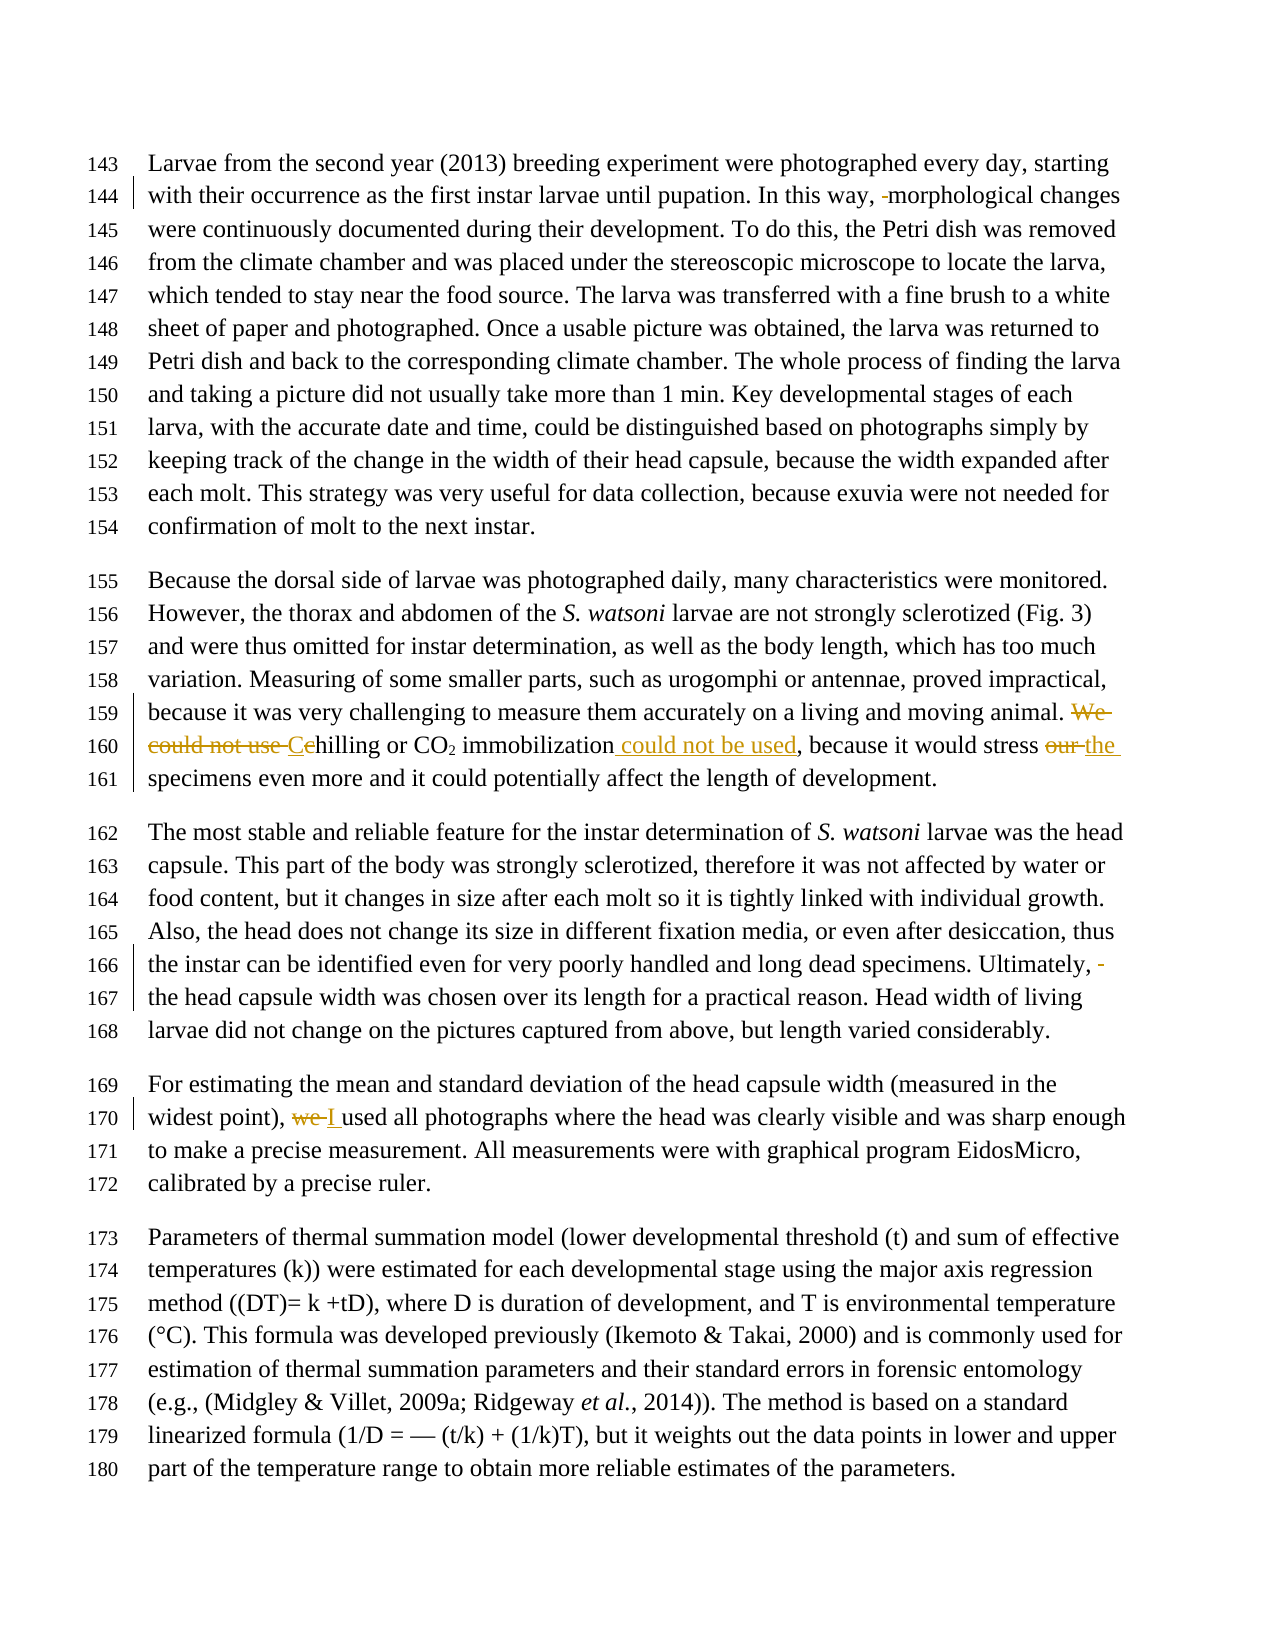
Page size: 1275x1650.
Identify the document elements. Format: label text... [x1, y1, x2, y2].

text Larvae from the second year (2013) breeding experiment were photographed every day, starting with their occurrence as the first instar larvae until pupation. In this way, morphological changes were continuously documented during their development. To do this, the Petri dish was removed from the climate chamber and was placed under the stereoscopic microscope to locate the larva, which tended to stay near the food source. The larva was transferred with a fine brush to a white sheet of paper and photographed. Once a usable picture was obtained, the larva was returned to Petri dish and back to the corresponding climate chamber. The whole process of finding the larva and taking a picture did not usually take more than 1 min. Key developmental stages of each larva, with the accurate date and time, could be distinguished based on photographs simply by keeping track of the change in the width of their head capsule, because the width expanded after each molt. This strategy was very useful for data collection, because exuvia were not needed for confirmation of molt to the next instar. [148, 148, 1127, 539]
text The most stable and reliable feature for the instar determination of S. watsoni larvae was the head capsule. This part of the body was strongly sclerotized, therefore it was not affected by water or food content, but it changes in size after each molt so it is tightly linked with individual growth. Also, the head does not change its size in different fixation media, or even after desiccation, thus the instar can be identified even for very poorly handled and long dead specimens. Ultimately, the head capsule width was chosen over its length for a practical reason. Head width of living larvae did not change on the pictures captured from above, but length varied considerably. [148, 817, 1127, 1043]
text Because the dorsal side of larvae was photographed daily, many characteristics were monitored. However, the thorax and abdomen of the S. watsoni larvae are not strongly sclerotized (Fig. 3) and were thus omitted for instar determination, as well as the body length, which has too much variation. Measuring of some smaller parts, such as urogomphi or antennae, proved impractical, because it was very challenging to measure them accurately on a living and moving animal. hilling or CO2 immobilization, because it would stress specimens even more and it could potentially affect the length of development. [148, 565, 1127, 792]
text Parameters of thermal summation model (lower developmental threshold (t) and sum of effective temperatures (k)) were estimated for each developmental stage using the major axis regression method ((DT)= k +tD), where D is duration of development, and T is environmental temperature (°C). This formula was developed previously (Ikemoto & Takai, 2000) and is commonly used for estimation of thermal summation parameters and their standard errors in forensic entomology (e.g., (Midgley & Villet, 2009a; Ridgeway et al., 2014)). The method is based on a standard linearized formula (1/D = — (t/k) + (1/k)T), but it weights out the data points in lower and upper part of the temperature range to obtain more reliable estimates of the parameters. [148, 1222, 1127, 1481]
text For estimating the mean and standard deviation of the head capsule width (measured in the widest point), used all photographs where the head was clearly visible and was sharp enough to make a precise measurement. All measurements were with graphical program EidosMicro, calibrated by a precise ruler. [148, 1069, 1127, 1196]
